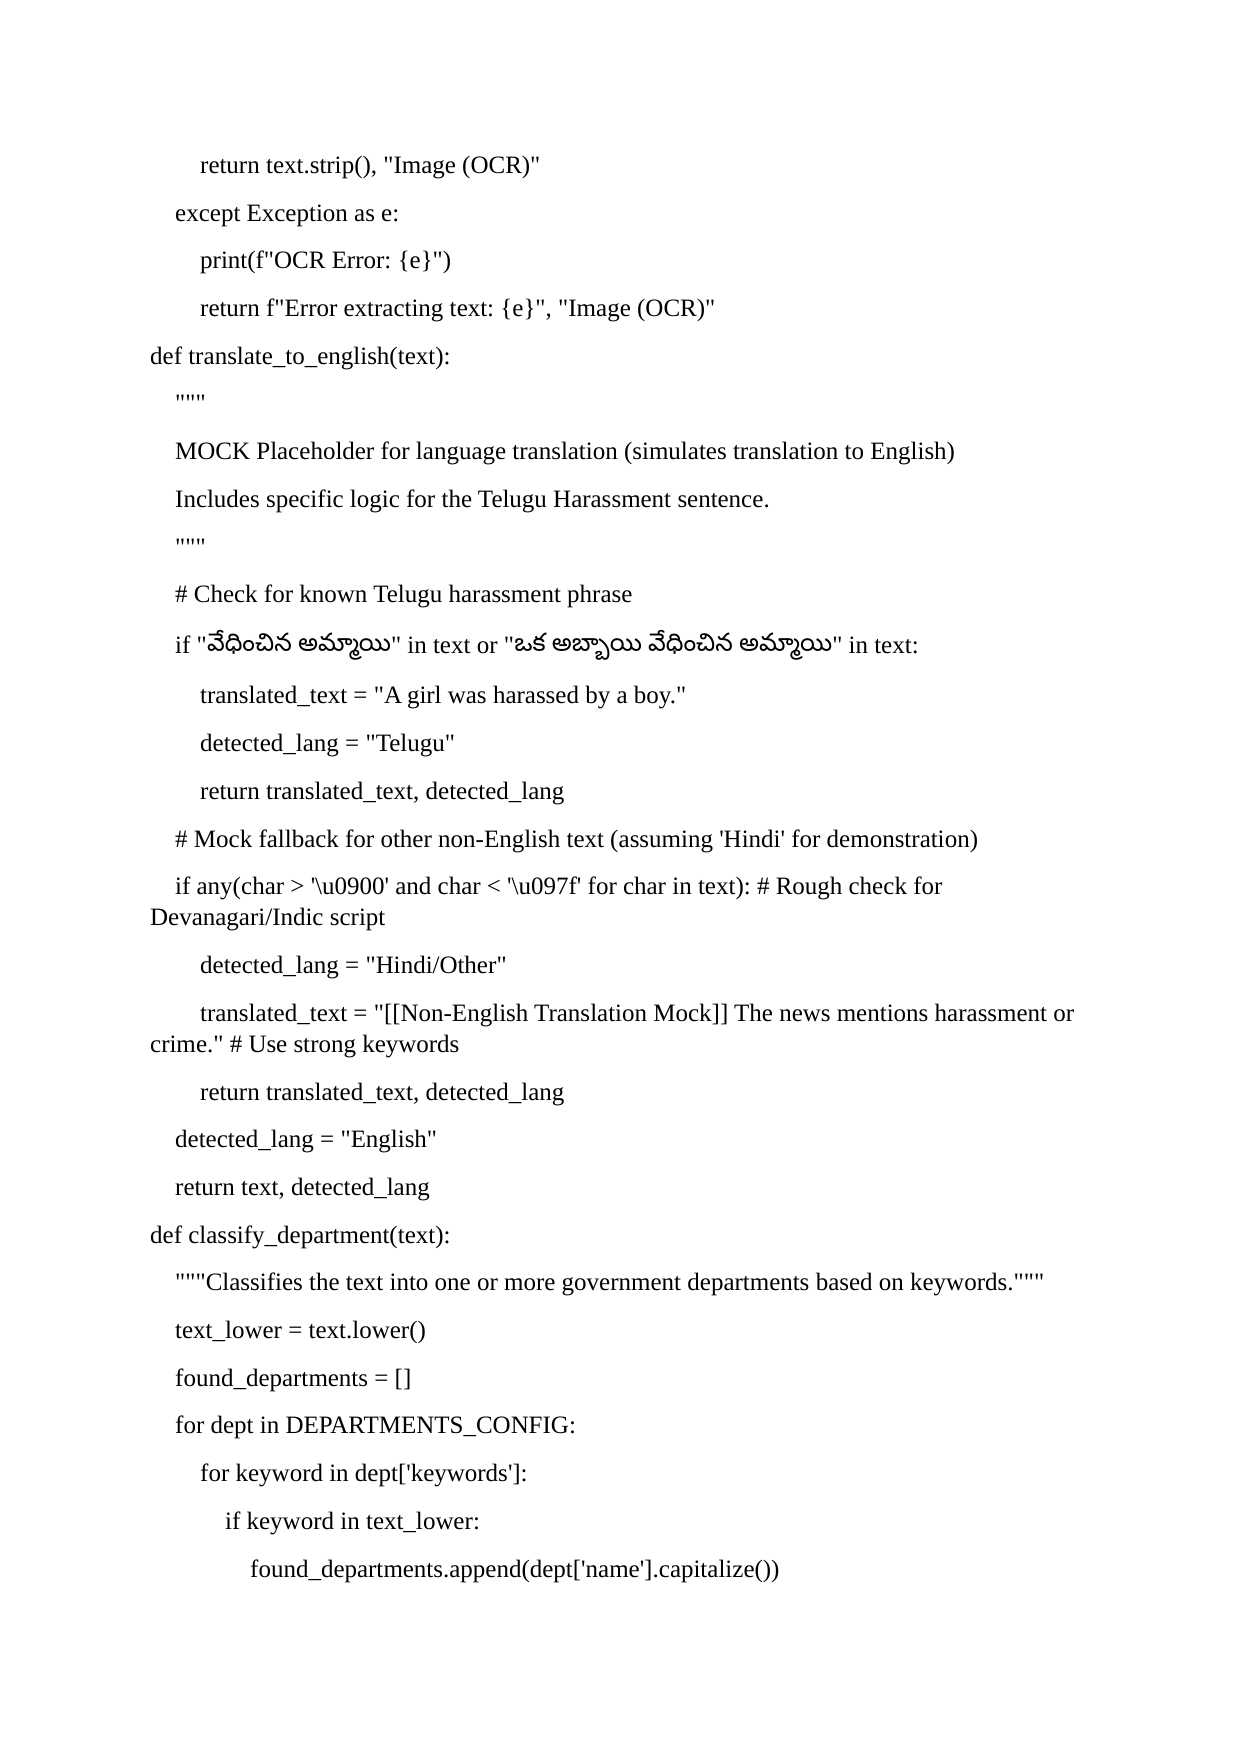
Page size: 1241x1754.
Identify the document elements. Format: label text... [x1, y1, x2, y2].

text except Exception as e: [150, 198, 1122, 226]
text """ [150, 532, 1122, 560]
text # Check for known Telugu harassment phrase [150, 579, 1122, 608]
text for dept in DEPARTMENTS_CONFIG: [150, 1411, 1122, 1439]
text return translated_text, detected_lang [150, 1077, 1122, 1105]
text if keyword in text_lower: [150, 1506, 1122, 1535]
text text_lower = text.lower() [150, 1315, 1122, 1344]
text """ [150, 388, 1122, 417]
text return text, detected_lang [150, 1172, 1122, 1201]
text found_departments = [] [150, 1363, 1122, 1392]
text translated_text = "[[Non-English Translation Mock]] The news mentions harassment or crime." # Use strong keywords [150, 998, 1122, 1058]
text detected_lang = "Hindi/Other" [150, 950, 1122, 979]
text detected_lang = "Telugu" [150, 728, 1122, 757]
text Includes specific logic for the Telugu Harassment sentence. [150, 484, 1122, 513]
text found_departments.append(dept['name'].capitalize()) [150, 1554, 1122, 1582]
text return translated_text, detected_lang [150, 776, 1122, 805]
text """Classifies the text into one or more government departments based on keywords.""" [150, 1267, 1122, 1296]
text if any(char > '\u0900' and char < '\u097f' for char in text): # Rough check for Devanagari/Indic script [150, 871, 1122, 931]
text MOCK Placeholder for language translation (simulates translation to English) [150, 436, 1122, 465]
text detected_lang = "English" [150, 1124, 1122, 1153]
text print(f"OCR Error: {e}") [150, 245, 1122, 274]
text translated_text = "A girl was harassed by a boy." [150, 681, 1122, 709]
text # Mock fallback for other non-English text (assuming 'Hindi' for demonstration) [150, 824, 1122, 852]
text for keyword in dept['keywords']: [150, 1458, 1122, 1487]
text if "వేధించిన అమ్మాయి" in text or "ఒక అబ్బాయి వేధించిన అమ్మాయి" in text: [150, 627, 1122, 661]
text return text.strip(), "Image (OCR)" [150, 150, 1122, 179]
text def classify_department(text): [150, 1220, 1122, 1248]
text return f"Error extracting text: {e}", "Image (OCR)" [150, 293, 1122, 322]
text def translate_to_english(text): [150, 341, 1122, 369]
